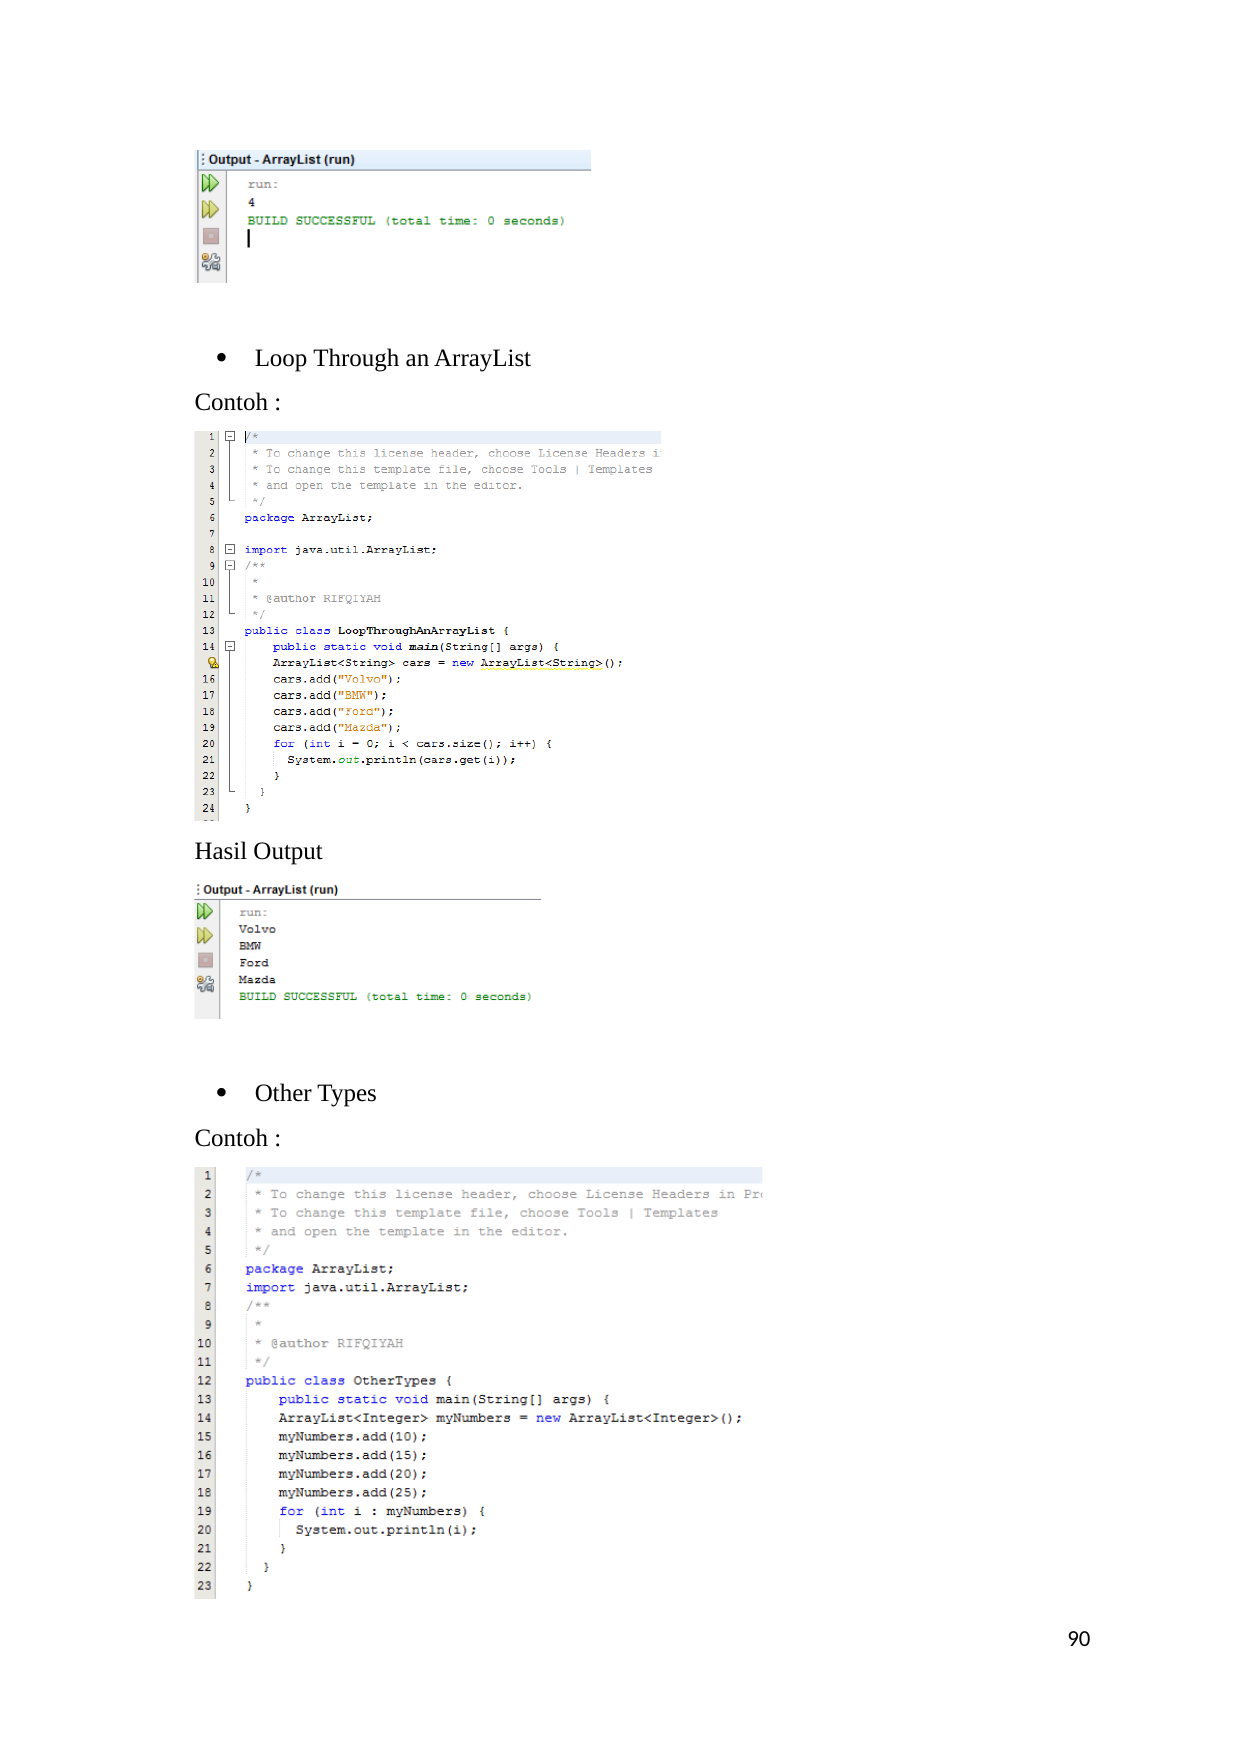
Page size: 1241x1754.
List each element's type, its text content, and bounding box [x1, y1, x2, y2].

picture [194, 1167, 763, 1599]
text Contoh : [194, 1123, 1090, 1152]
text Hasil Output [194, 836, 1090, 864]
list Loop Through an ArrayList [217, 343, 1090, 372]
text Contoh : [194, 387, 1090, 416]
picture [194, 431, 662, 821]
picture [194, 880, 542, 1019]
list Other Types [217, 1078, 1090, 1107]
picture [194, 150, 592, 283]
